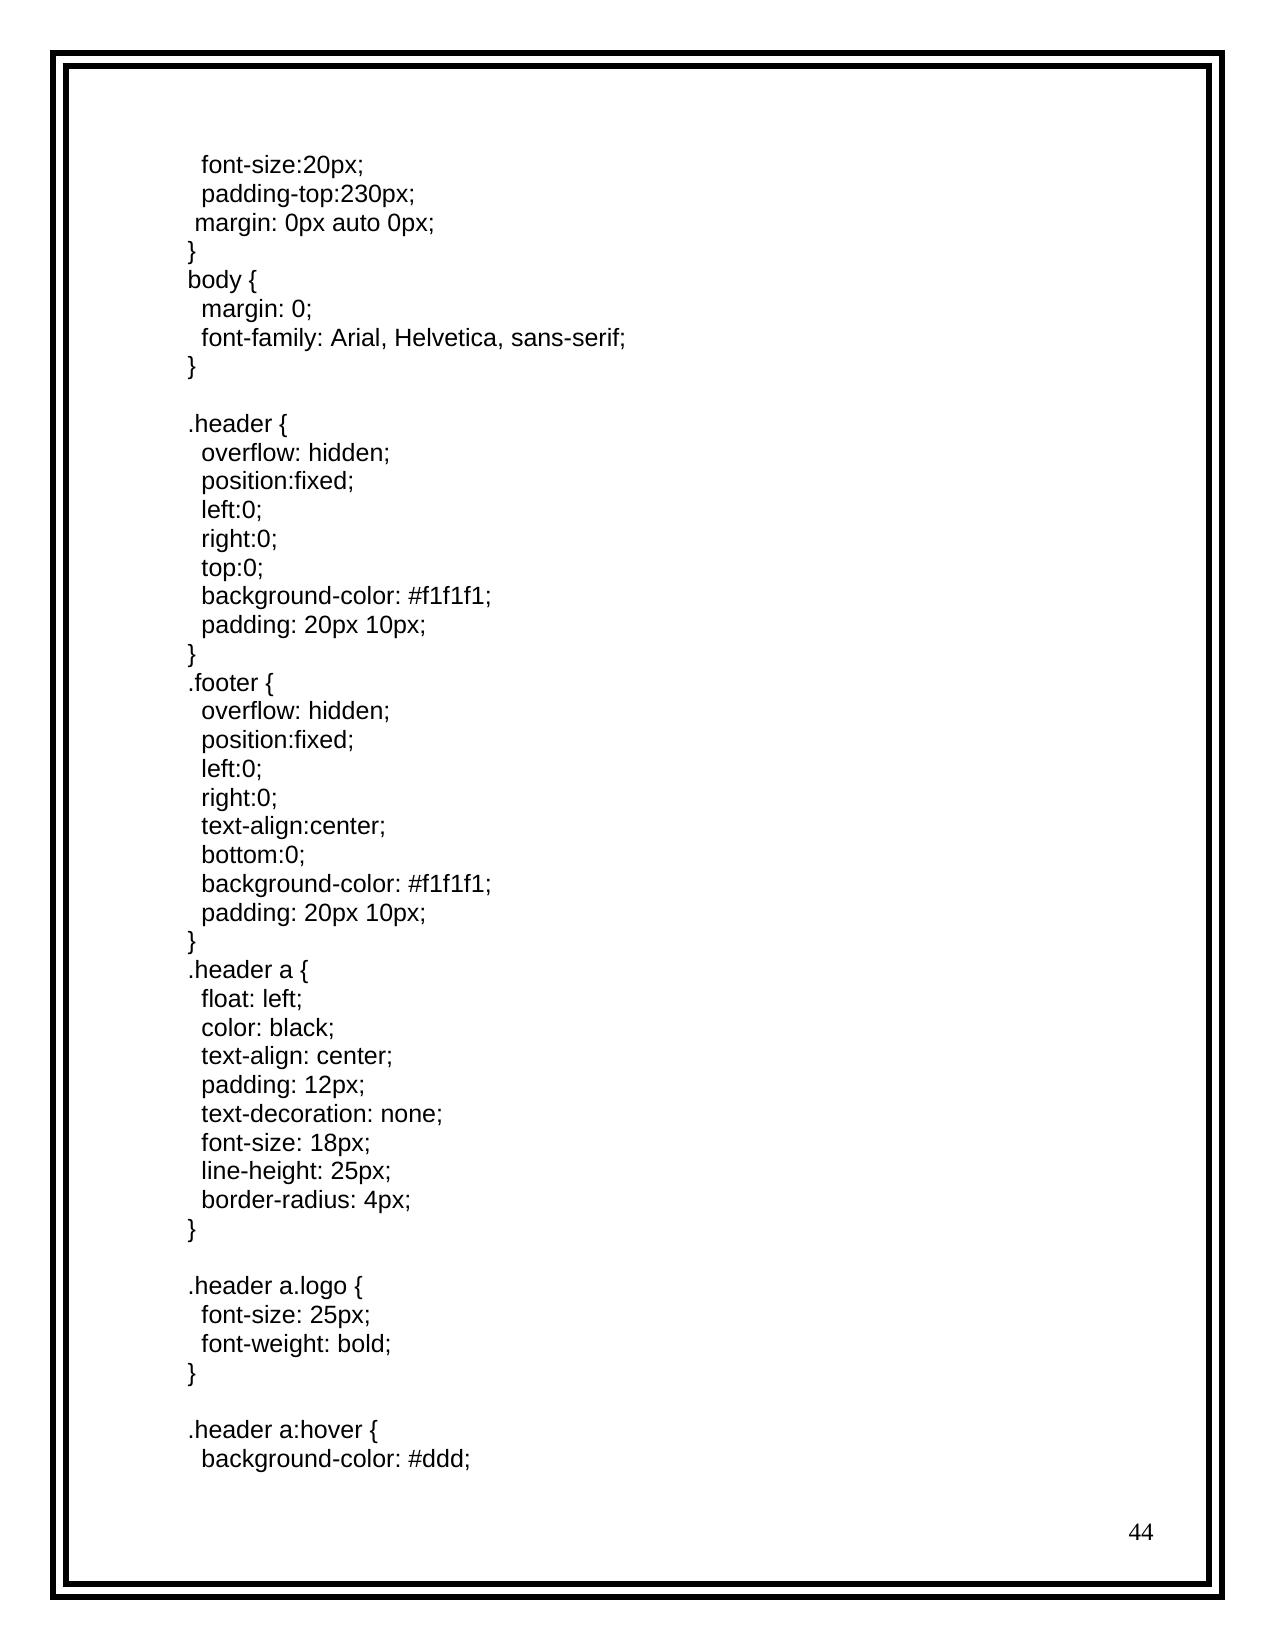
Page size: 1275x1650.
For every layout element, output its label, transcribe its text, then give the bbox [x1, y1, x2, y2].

text } [187, 926, 1153, 955]
text .footer { [187, 667, 1153, 696]
text padding: 20px 10px; [187, 610, 1153, 639]
text margin: 0px auto 0px; [187, 207, 1153, 236]
text font-weight: bold; [187, 1329, 1153, 1357]
text font-size: 18px; [187, 1127, 1153, 1156]
text } [187, 1357, 1153, 1386]
text padding-top:230px; [187, 179, 1153, 207]
text text-align: center; [187, 1041, 1153, 1070]
text background-color: #f1f1f1; [187, 581, 1153, 610]
text left:0; [187, 495, 1153, 524]
text overflow: hidden; [187, 696, 1153, 725]
text background-color: #ddd; [187, 1444, 1153, 1472]
text padding: 12px; [187, 1070, 1153, 1099]
text } [187, 351, 1153, 380]
text .header a { [187, 955, 1153, 984]
text .header a:hover { [187, 1415, 1153, 1444]
text padding: 20px 10px; [187, 897, 1153, 926]
text font-size:20px; [187, 150, 1153, 179]
text font-family: Arial, Helvetica, sans-serif; [187, 322, 1153, 351]
text } [187, 639, 1153, 667]
text border-radius: 4px; [187, 1185, 1153, 1214]
text position:fixed; [187, 725, 1153, 754]
text body { [187, 265, 1153, 294]
text left:0; [187, 754, 1153, 782]
text } [187, 1214, 1153, 1242]
text margin: 0; [187, 294, 1153, 322]
text background-color: #f1f1f1; [187, 869, 1153, 897]
text bottom:0; [187, 840, 1153, 869]
text right:0; [187, 782, 1153, 811]
text position:fixed; [187, 466, 1153, 495]
text color: black; [187, 1012, 1153, 1041]
text top:0; [187, 552, 1153, 581]
text .header a.logo { [187, 1271, 1153, 1300]
text } [187, 236, 1153, 265]
text right:0; [187, 524, 1153, 552]
text .header { [187, 409, 1153, 437]
text text-decoration: none; [187, 1099, 1153, 1127]
text overflow: hidden; [187, 437, 1153, 466]
text text-align:center; [187, 811, 1153, 840]
text font-size: 25px; [187, 1300, 1153, 1329]
text line-height: 25px; [187, 1156, 1153, 1185]
text float: left; [187, 984, 1153, 1012]
